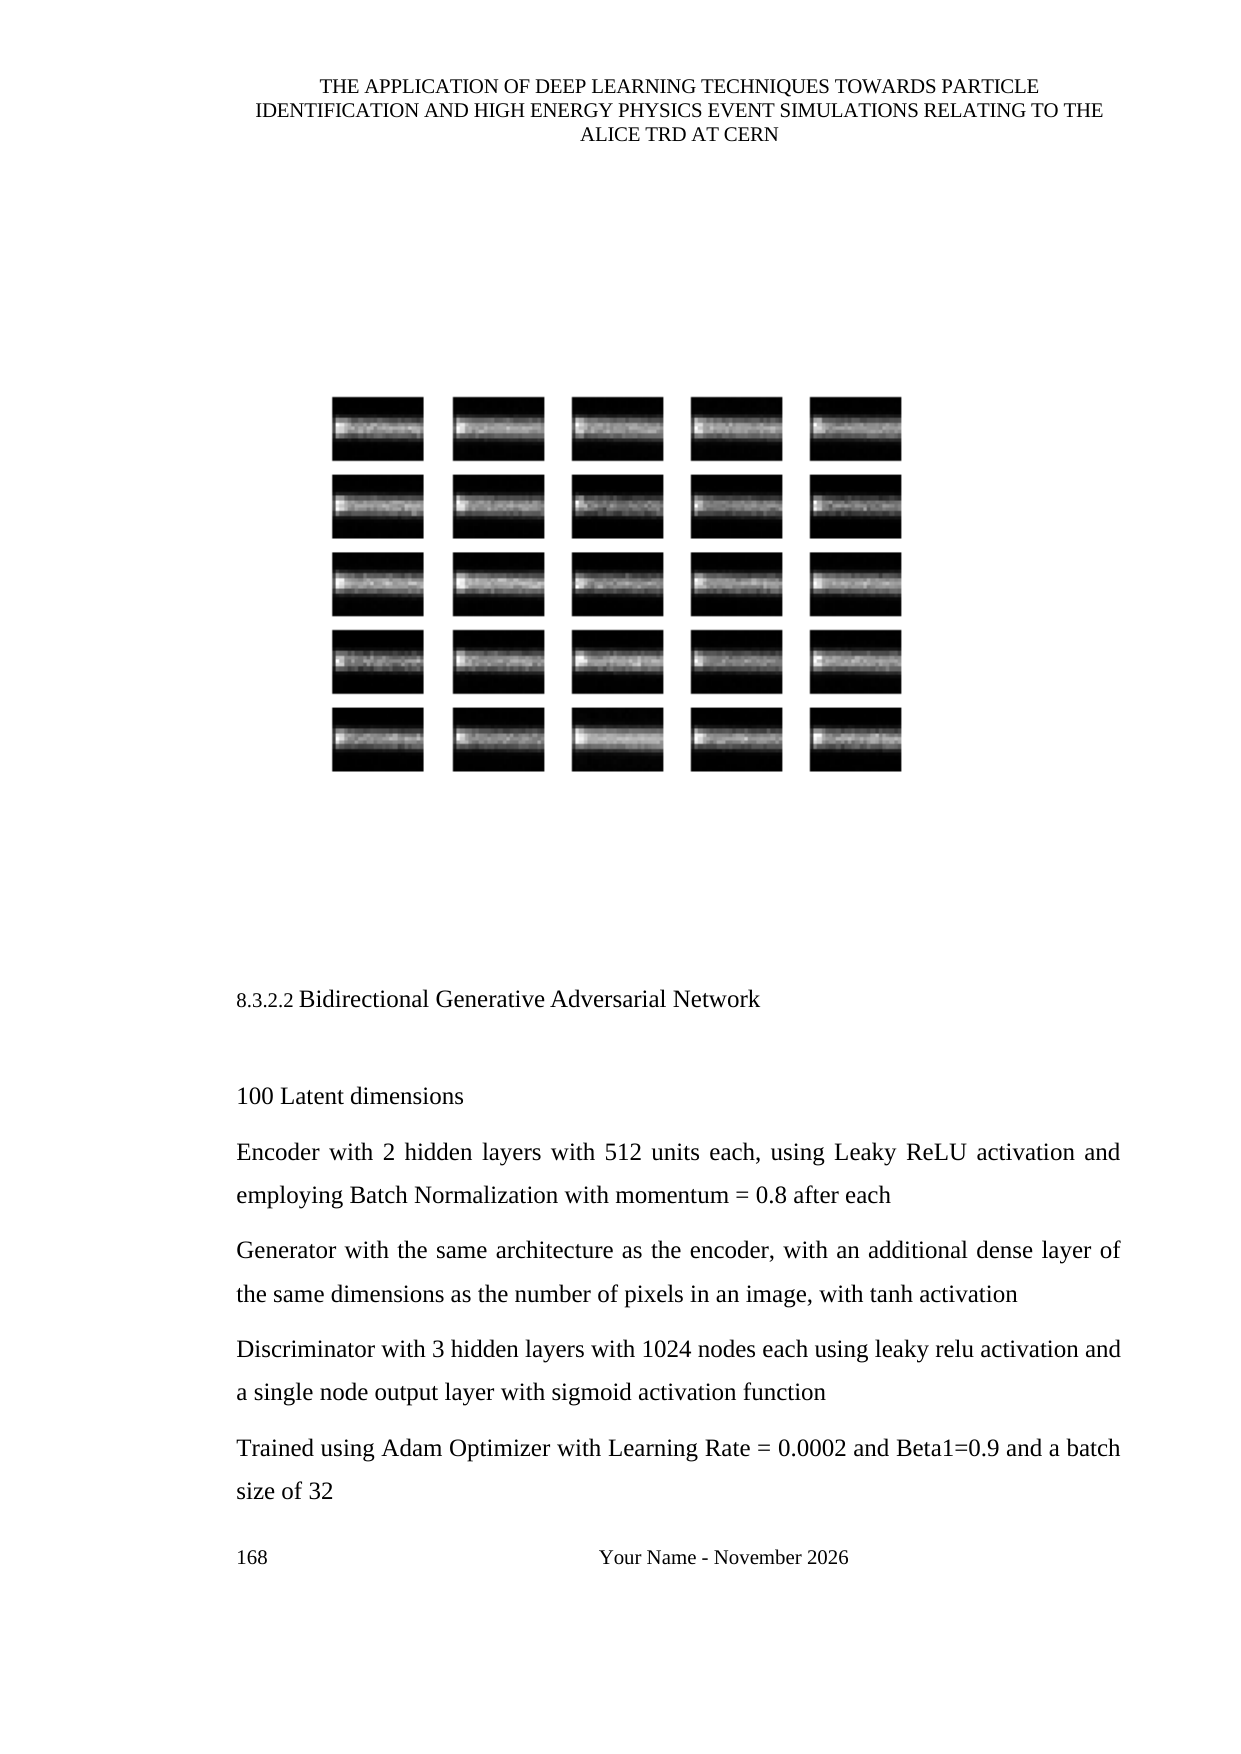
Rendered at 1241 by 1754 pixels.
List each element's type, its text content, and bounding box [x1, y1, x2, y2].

text 100 Latent dimensions [236, 1081, 1122, 1110]
text Generator with the same architecture as the encoder, with an additional dense layer of the same dimensions as the number of pixels in an image, with tanh activation [236, 1236, 1122, 1307]
text Encoder with 2 hidden layers with 512 units each, using Leaky ReLU activation and employing Batch Normalization with momentum = 0.8 after each [236, 1137, 1122, 1209]
text Discriminator with 3 hidden layers with 1024 nodes each using leaky relu activation and a single node output layer with sigmoid activation function [236, 1334, 1122, 1406]
subtitle Bidirectional Generative Adversarial Network [236, 984, 1122, 1013]
text Trained using Adam Optimizer with Learning Rate = 0.0002 and Beta1=0.9 and a batch size of 32 [236, 1433, 1122, 1505]
picture [236, 337, 980, 834]
